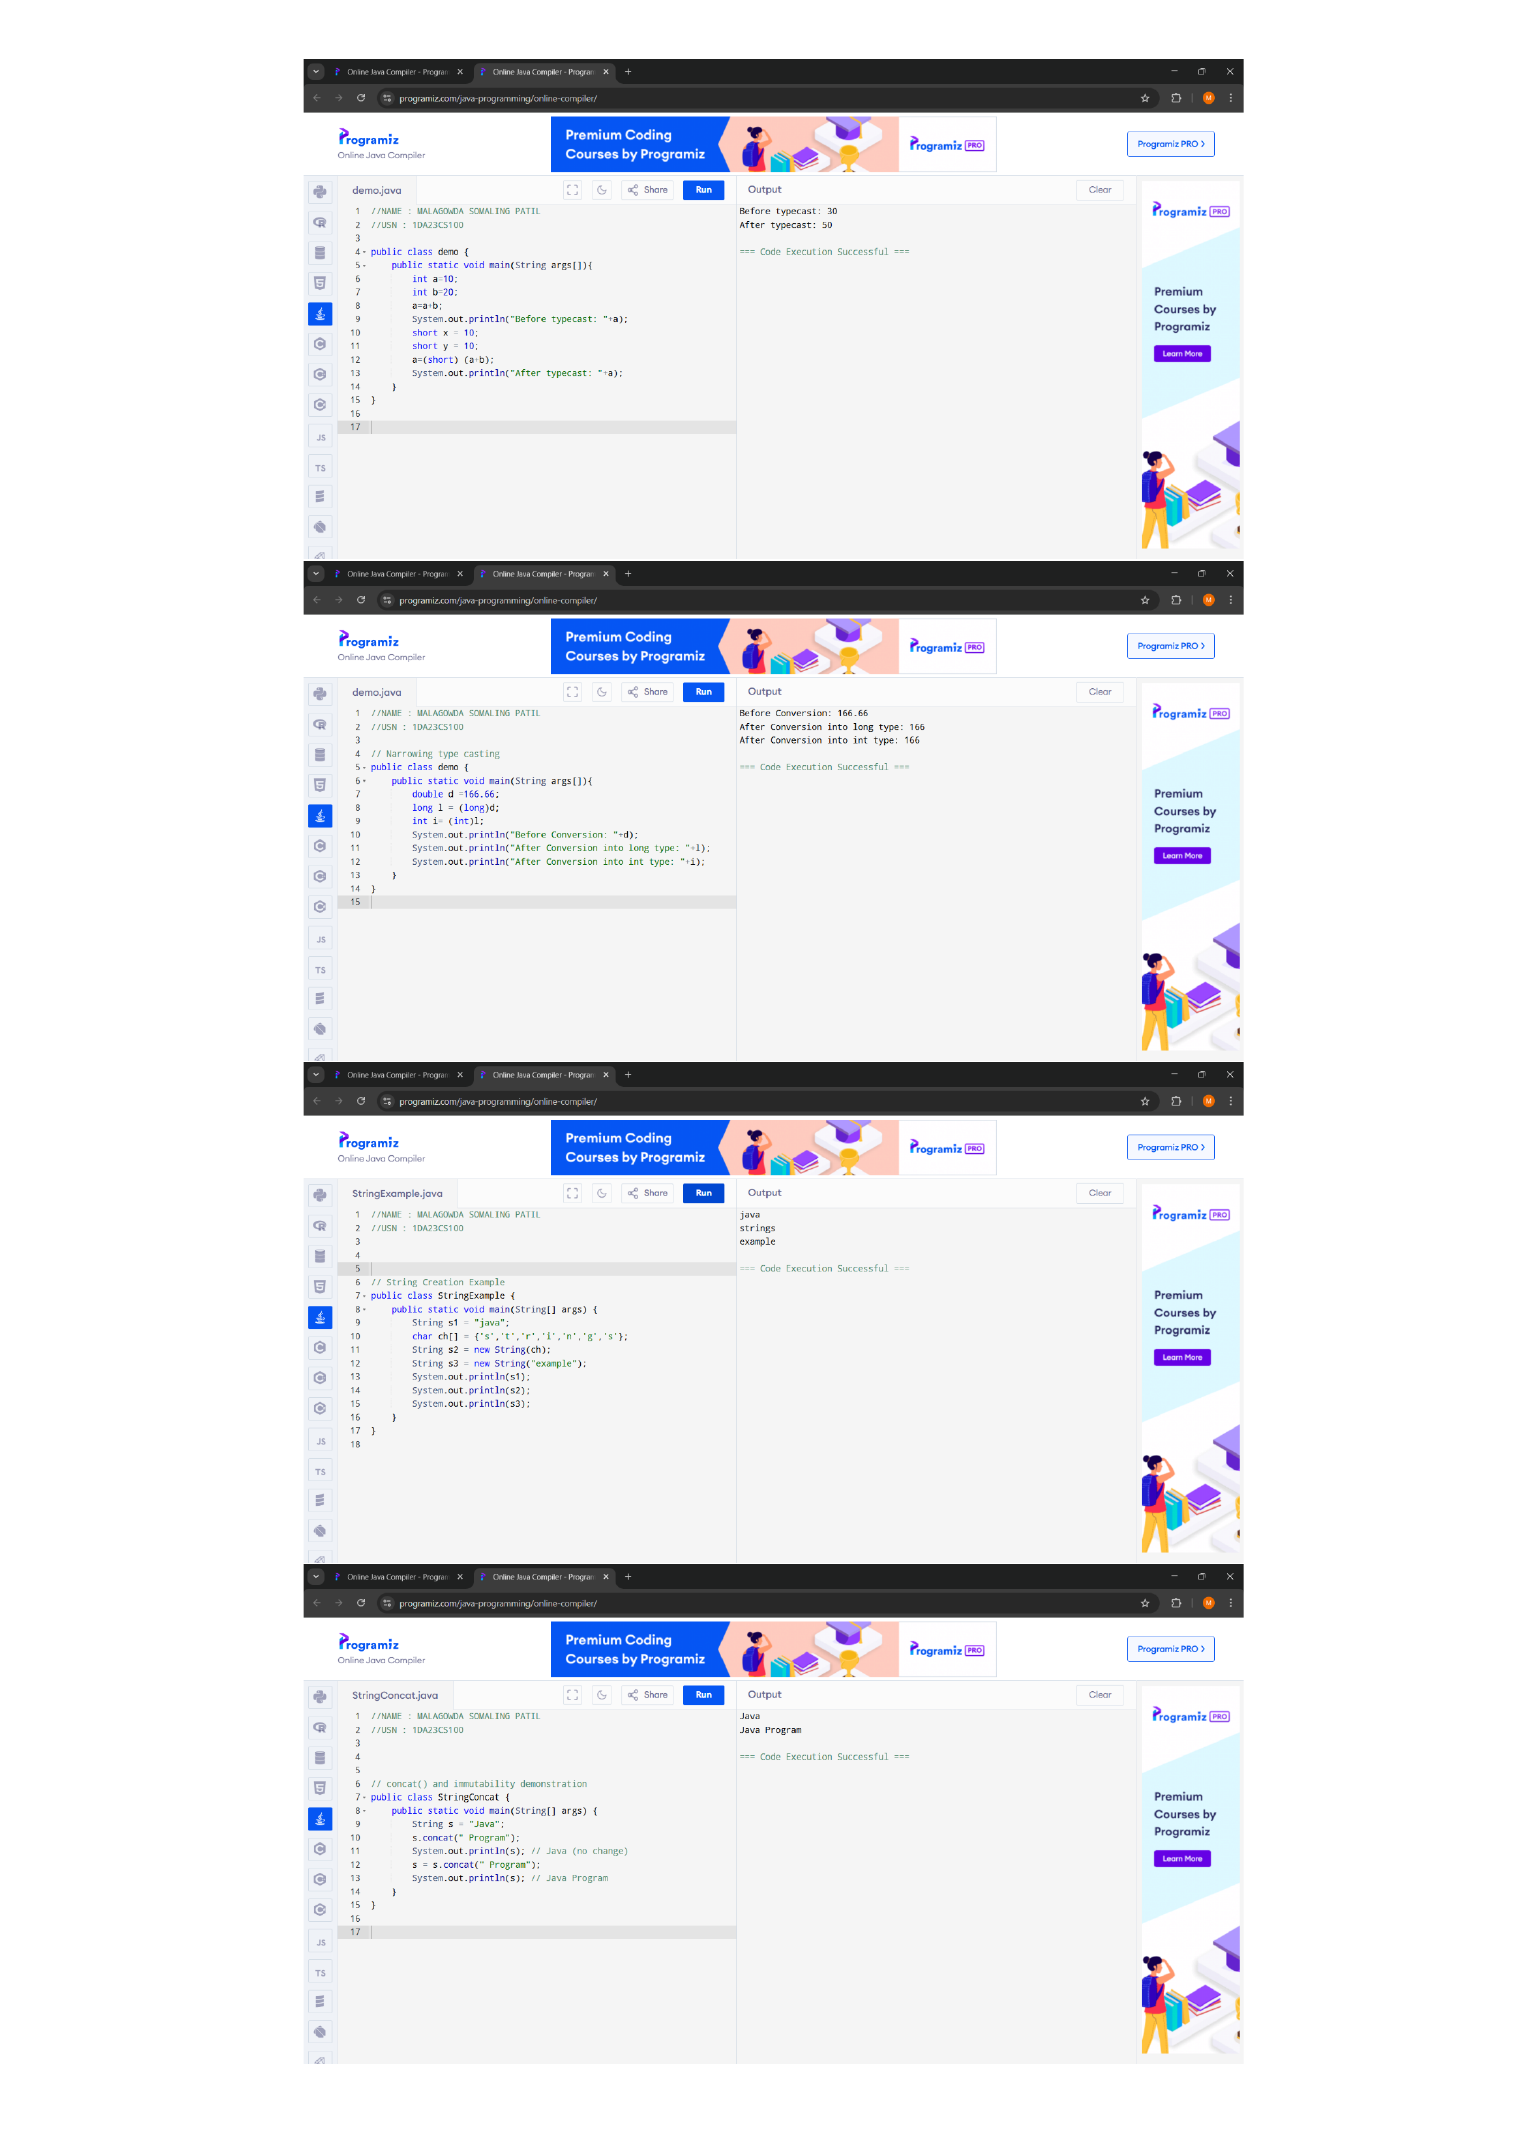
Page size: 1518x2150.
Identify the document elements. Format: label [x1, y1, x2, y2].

picture [303, 1062, 1244, 1563]
picture [303, 561, 1244, 1061]
picture [303, 59, 1244, 559]
picture [303, 1564, 1244, 2064]
